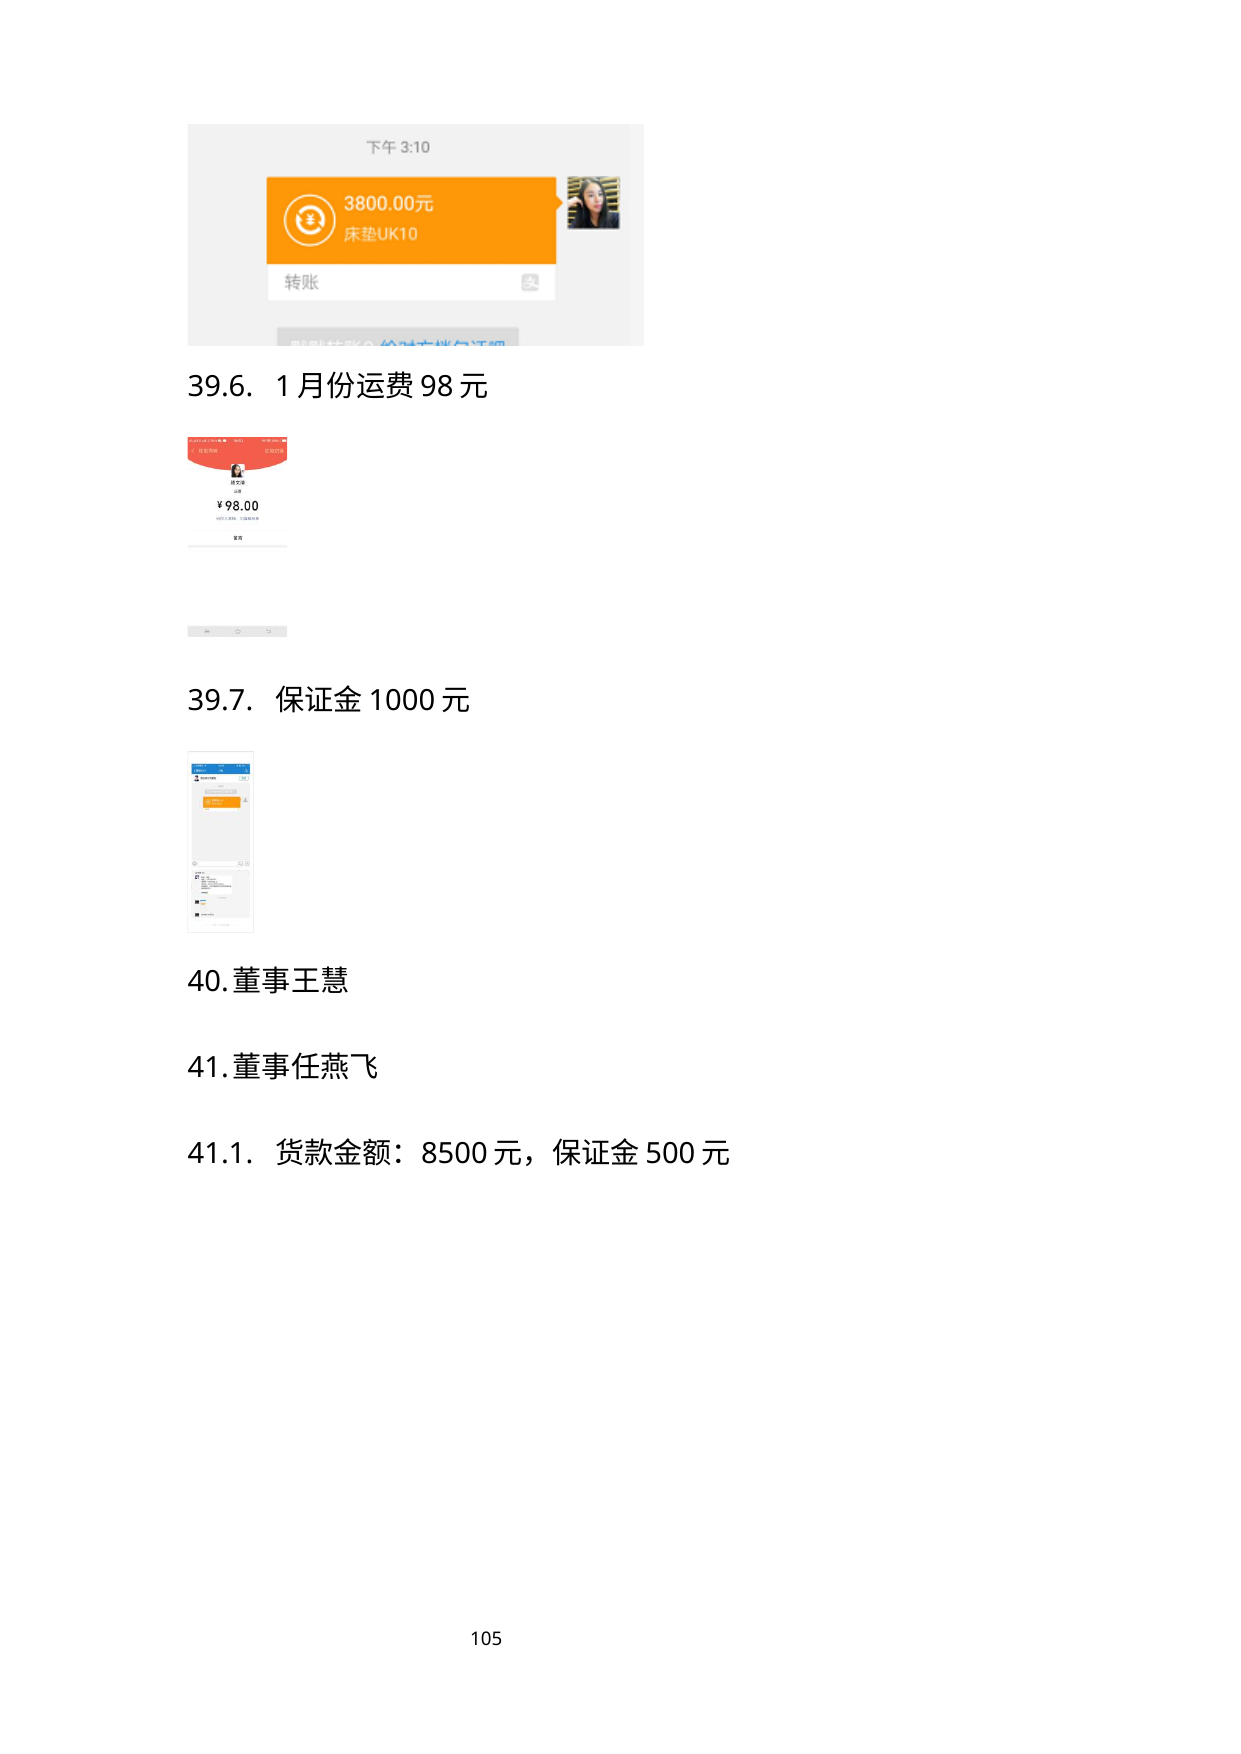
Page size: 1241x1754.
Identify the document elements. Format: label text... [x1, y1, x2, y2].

subtitle 保证金1000元 [187, 665, 1053, 730]
subtitle 1月份运费98元 [187, 352, 1053, 417]
picture [187, 751, 254, 933]
subtitle 董事王慧 [187, 946, 1053, 1011]
picture [187, 437, 288, 637]
subtitle 董事任燕飞 [187, 1032, 1053, 1097]
subtitle 货款金额：8500元，保证金500元 [187, 1119, 1053, 1184]
picture [187, 124, 644, 346]
